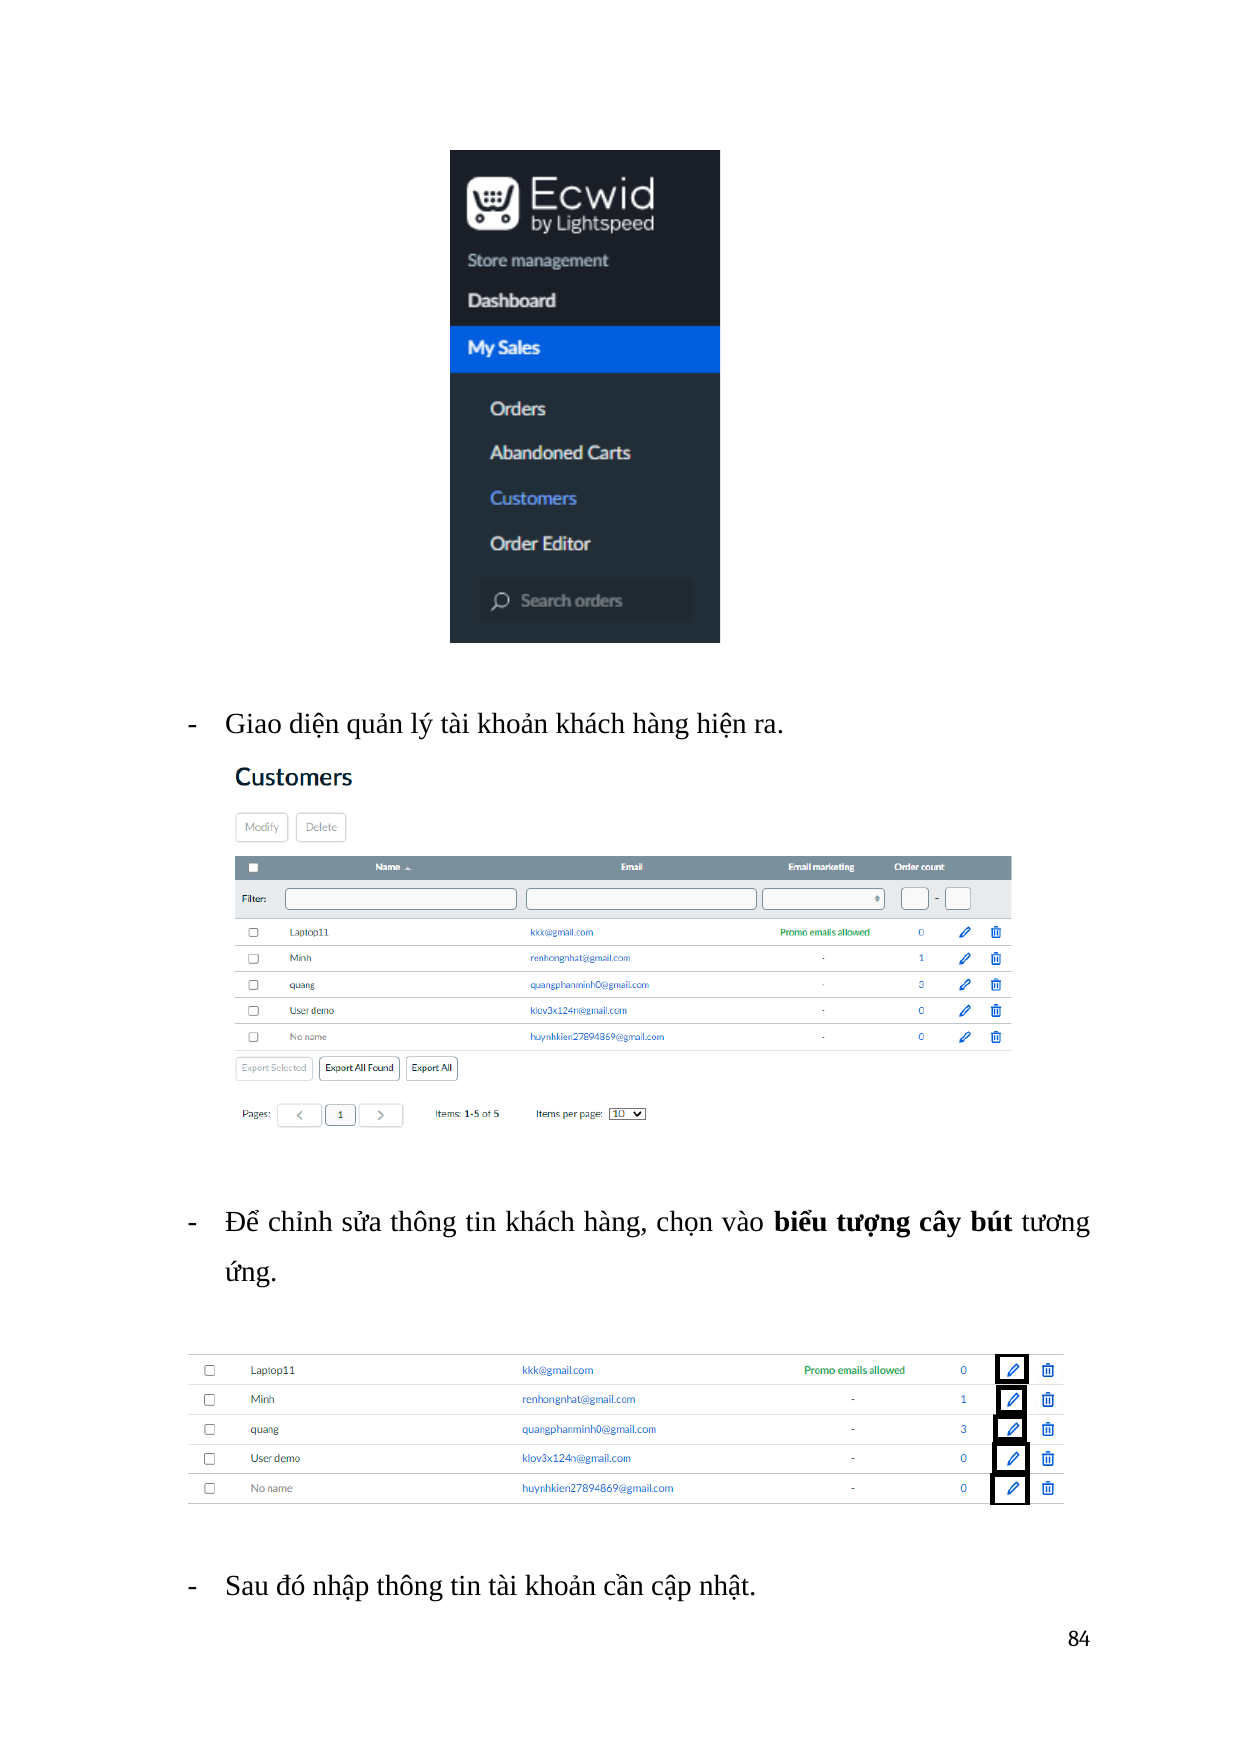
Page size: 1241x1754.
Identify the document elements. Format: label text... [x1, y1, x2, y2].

list Để chỉnh sửa thông tin khách hàng, chọn vào biểu tượng cây bút tương ứng. [187, 1204, 1090, 1287]
picture [187, 1354, 1064, 1505]
list Sau đó nhập thông tin tài khoản cần cập nhật. [187, 1568, 1090, 1602]
picture [450, 150, 721, 643]
list Giao diện quản lý tài khoản khách hàng hiện ra. [187, 706, 1090, 739]
picture [225, 756, 1035, 1141]
